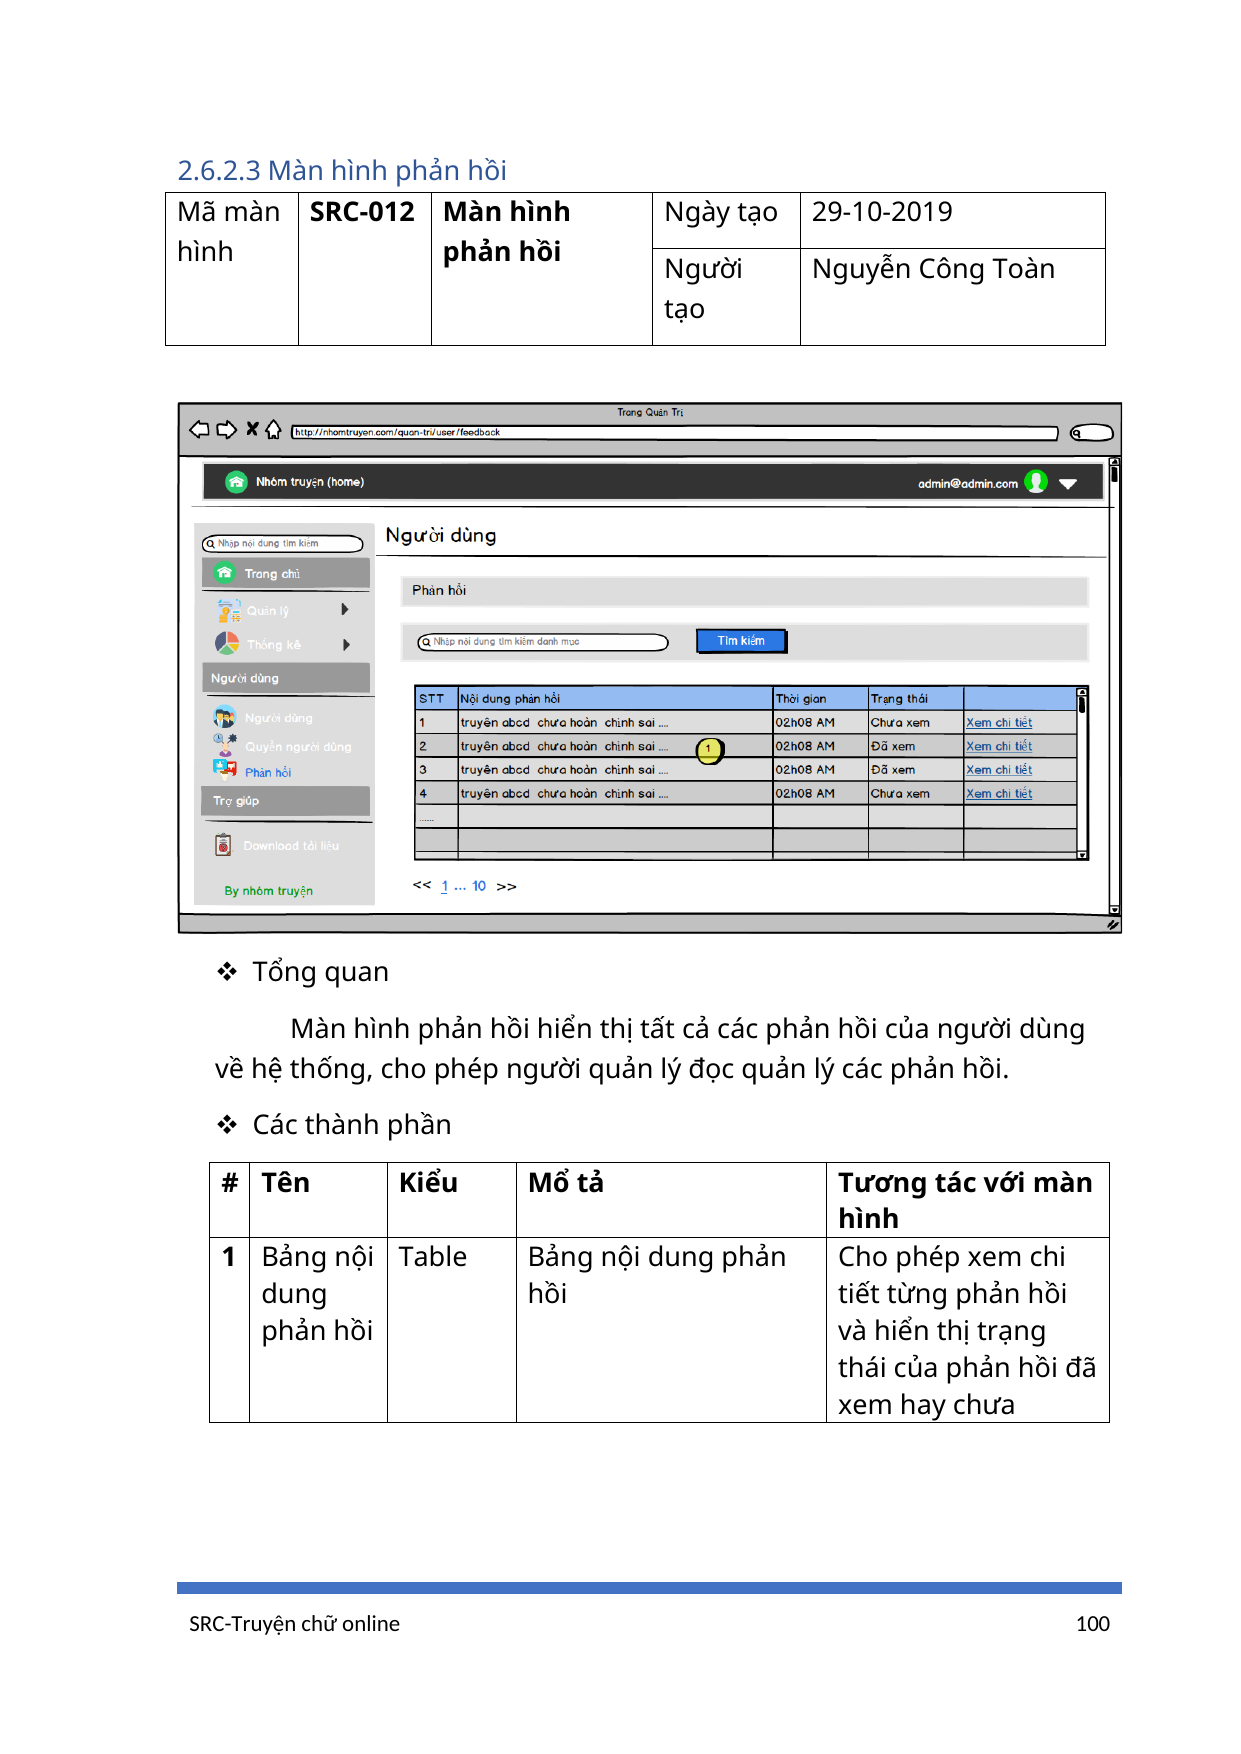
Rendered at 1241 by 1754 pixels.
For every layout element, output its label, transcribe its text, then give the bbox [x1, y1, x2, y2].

table_header SRC-012 [299, 193, 431, 345]
list Các thành phần [215, 1106, 1122, 1142]
list Tổng quan [215, 953, 1122, 990]
table_cell Bảng nội dung phản hồi [250, 1238, 387, 1422]
table_cell Cho phép xem chi tiết từng phản hồi và hiển thị trạng thái của phản hồi đã xem hay chưa [827, 1238, 1109, 1422]
table_header Tương tác với màn hình [827, 1163, 1109, 1237]
table_header Màn hình phản hồi [432, 193, 652, 345]
text Màn hình phản hồi hiển thị tất cả các phản hồi của người dùng về hệ thống, cho phép người quản lý đọc quản lý các phản hồi. [215, 1009, 1122, 1086]
table_cell Table [388, 1238, 516, 1422]
table_header Tên [250, 1163, 387, 1237]
table_cell Bảng nội dung phản hồi [517, 1238, 826, 1422]
table_header Kiểu [388, 1163, 516, 1237]
table_cell Nguyễn Công Toàn [801, 249, 1105, 345]
table_cell Người tạo [653, 249, 800, 345]
picture [177, 402, 1123, 934]
table_cell 1 [210, 1238, 249, 1422]
table_header Mổ tả [517, 1163, 826, 1237]
table_header Mã màn hình [166, 193, 298, 345]
table_header # [210, 1163, 249, 1237]
table_header Ngày tạo [653, 193, 800, 248]
subtitle Màn hình phản hồi [177, 152, 1122, 189]
table_header 29-10-2019 [801, 193, 1105, 248]
